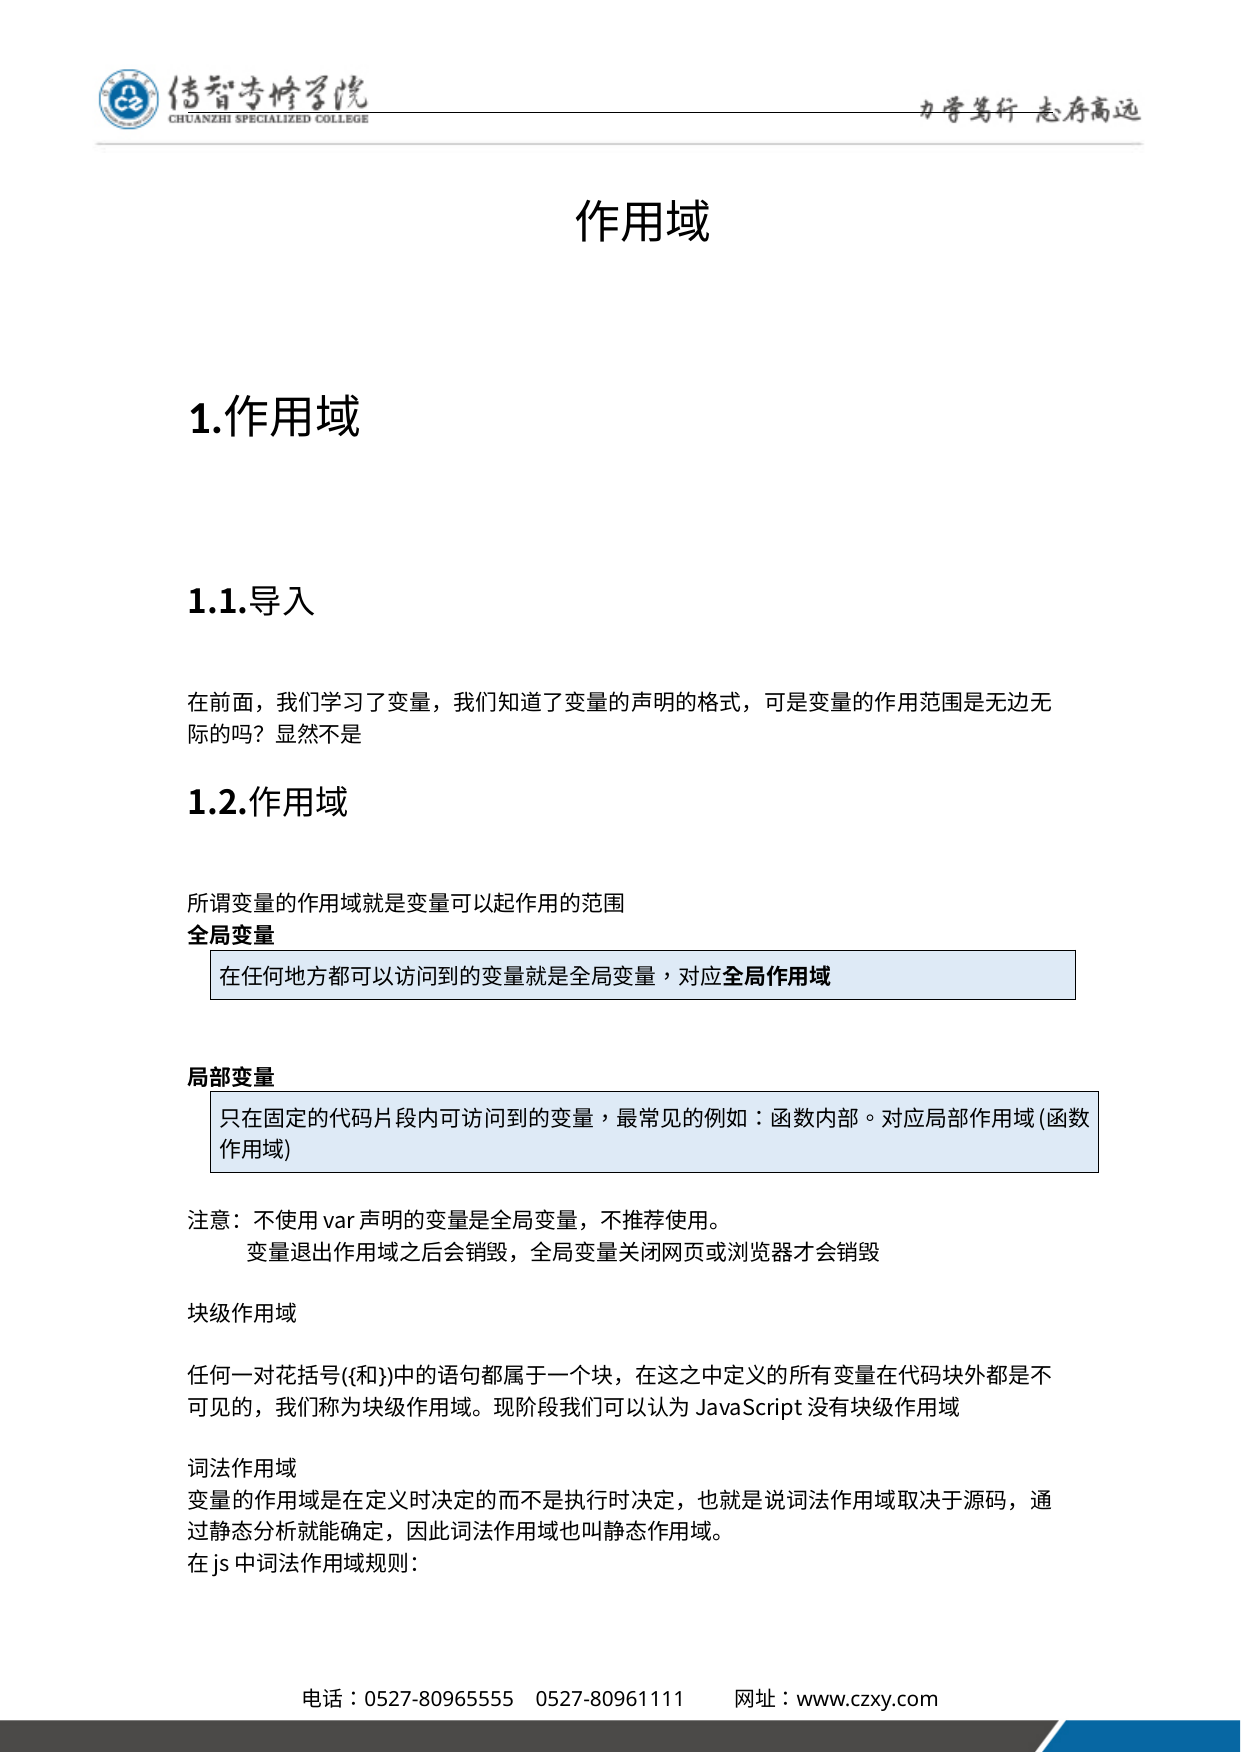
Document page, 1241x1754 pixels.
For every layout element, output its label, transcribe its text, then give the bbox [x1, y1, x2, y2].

text 所谓变量的作用域就是变量可以起作用的范围 [187, 886, 1053, 918]
text 变量退出作用域之后会销毁，全局变量关闭网页或浏览器才会销毁 [187, 1235, 1053, 1266]
table_header 只在固定的代码片段内可访问到的变量，最常见的例如：函数内部。对应局部作用域(函数作用域) [211, 1092, 1098, 1172]
subtitle 作用域 [187, 776, 1053, 824]
text 词法作用域 [187, 1451, 1053, 1483]
text 局部变量 [187, 1059, 1053, 1091]
subtitle 作用域 [187, 381, 1053, 447]
text 在js中词法作用域规则： [187, 1546, 1053, 1578]
picture [0, 1661, 1241, 1752]
text 注意：不使用var声明的变量是全局变量，不推荐使用。 [187, 1203, 1053, 1235]
subtitle 导入 [187, 575, 1053, 623]
text 任何一对花括号({和})中的语句都属于一个块，在这之中定义的所有变量在代码块外都是不可见的，我们称为块级作用域。现阶段我们可以认为JavaScript没有块级作用域 [187, 1358, 1053, 1421]
table_header 在任何地方都可以访问到的变量就是全局变量，对应全局作用域 [211, 951, 1075, 999]
text 全局变量 [187, 918, 1053, 949]
text 块级作用域 [187, 1296, 1053, 1328]
picture [0, 2, 1241, 153]
text 变量的作用域是在定义时决定的而不是执行时决定，也就是说词法作用域取决于源码，通过静态分析就能确定，因此词法作用域也叫静态作用域。 [187, 1483, 1053, 1546]
subtitle 作用域 [232, 185, 1053, 252]
text 在前面，我们学习了变量，我们知道了变量的声明的格式，可是变量的作用范围是无边无际的吗？显然不是 [187, 685, 1053, 749]
